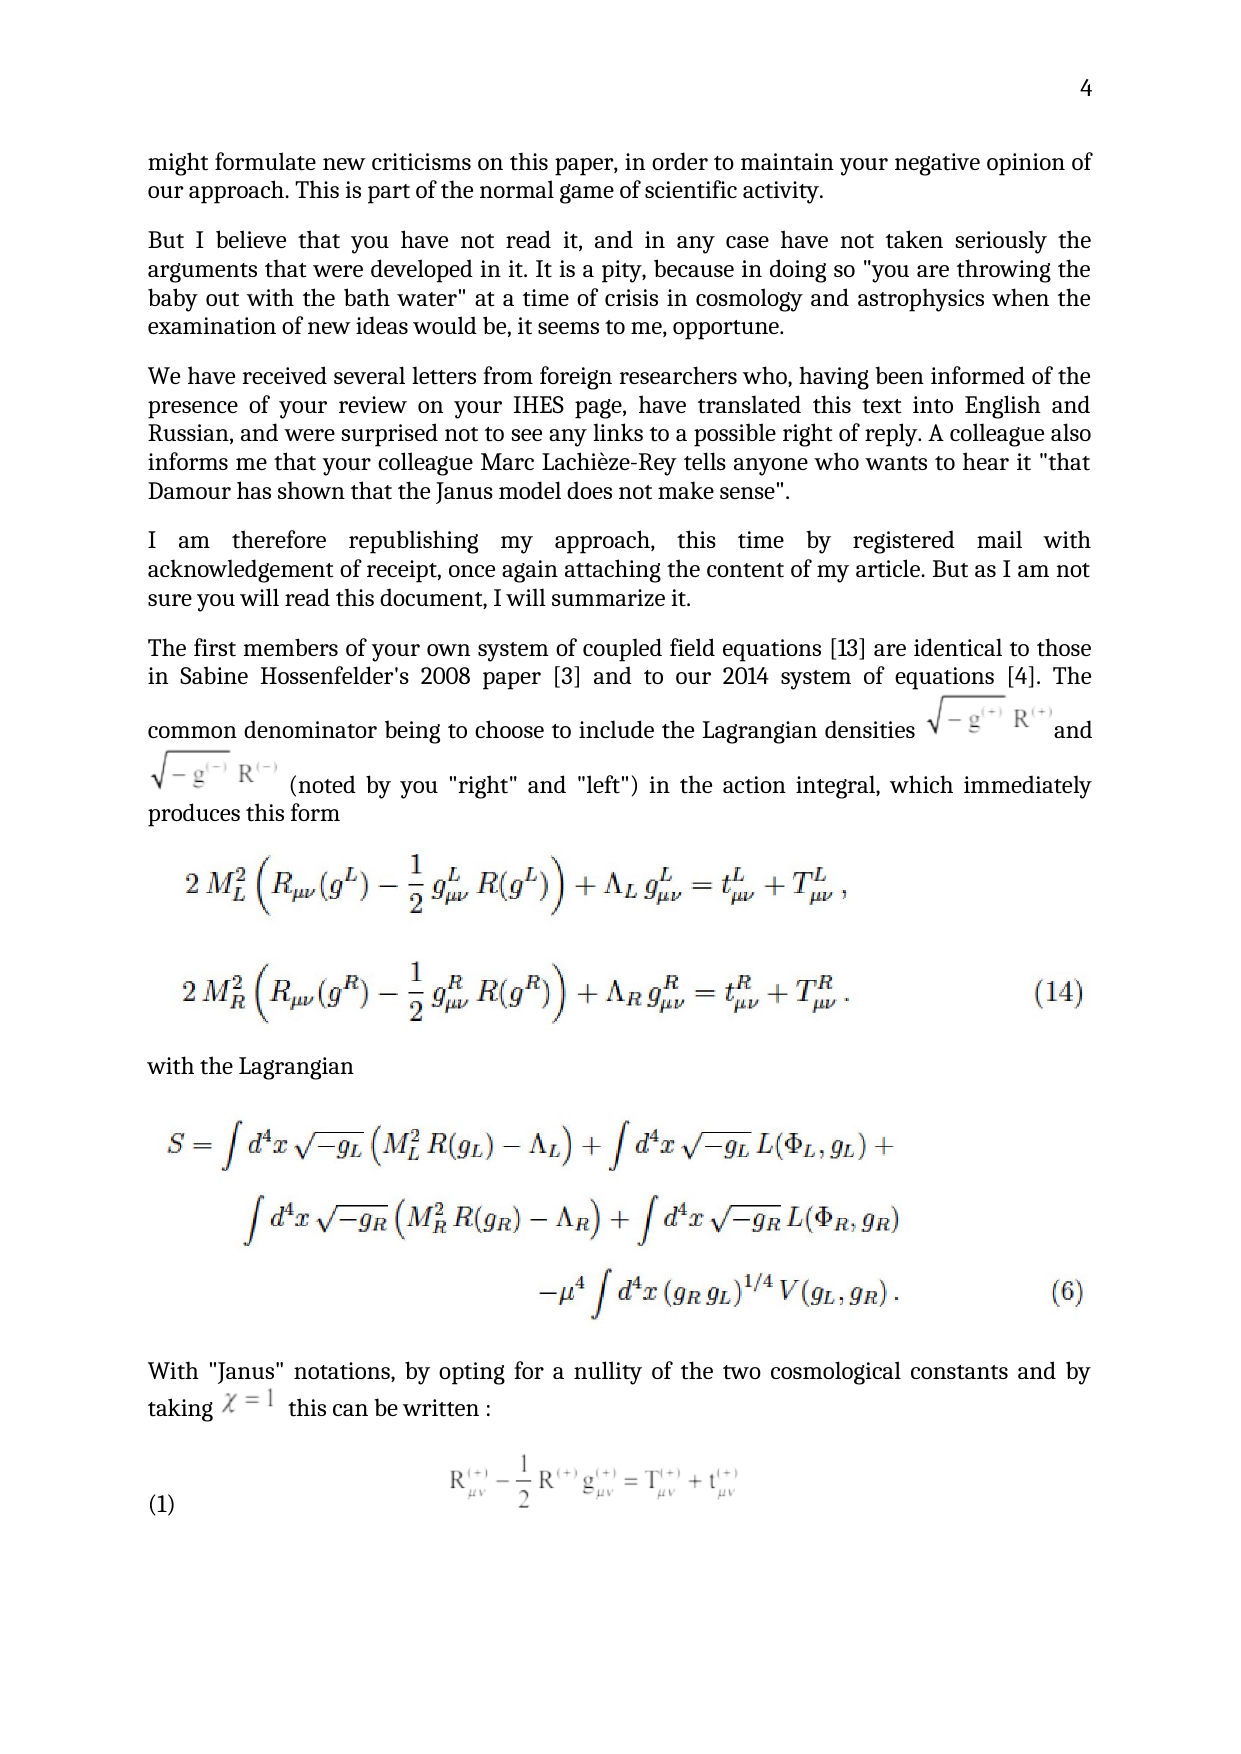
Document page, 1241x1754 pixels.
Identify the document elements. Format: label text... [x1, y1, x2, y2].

text (1) [148, 1443, 1093, 1519]
text We have received several letters from foreign researchers who, having been informed of the presence of your review on your IHES page, have translated this text into English and Russian, and were surprised not to see any links to a possible right of reply. A colleague also informs me that your colleague Marc Lachièze-Rey tells anyone who wants to hear it "that Damour has shown that the Janus model does not make sense". [148, 362, 1093, 506]
text With "Janus" notations, by opting for a nullity of the two cosmological constants and by taking this can be written : [148, 1357, 1093, 1422]
picture [147, 848, 1092, 1031]
text But I believe that you have not read it, and in any case have not taken seriously the arguments that were developed in it. It is a pity, because in doing so "you are throwing the baby out with the bath water" at a time of crisis in cosmology and astrophysics when the examination of new ideas would be, it seems to me, opportune. [148, 226, 1093, 341]
text The first members of your own system of coupled field equations [13] are identical to those in Sabine Hossenfelder's 2008 paper [3] and to our 2014 system of equations [4]. The common denominator being to choose to include the Lagrangian densities and (noted by you "right" and "left") in the action integral, which immediately produces this form [148, 633, 1093, 828]
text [148, 148, 1093, 205]
picture [147, 1101, 1092, 1336]
text I am therefore republishing my approach, this time by registered mail with acknowledgement of receipt, once again attaching the content of my article. But as I am not sure you will read this document, I will summarize it. [148, 526, 1093, 613]
text with the Lagrangian [148, 1052, 1093, 1081]
